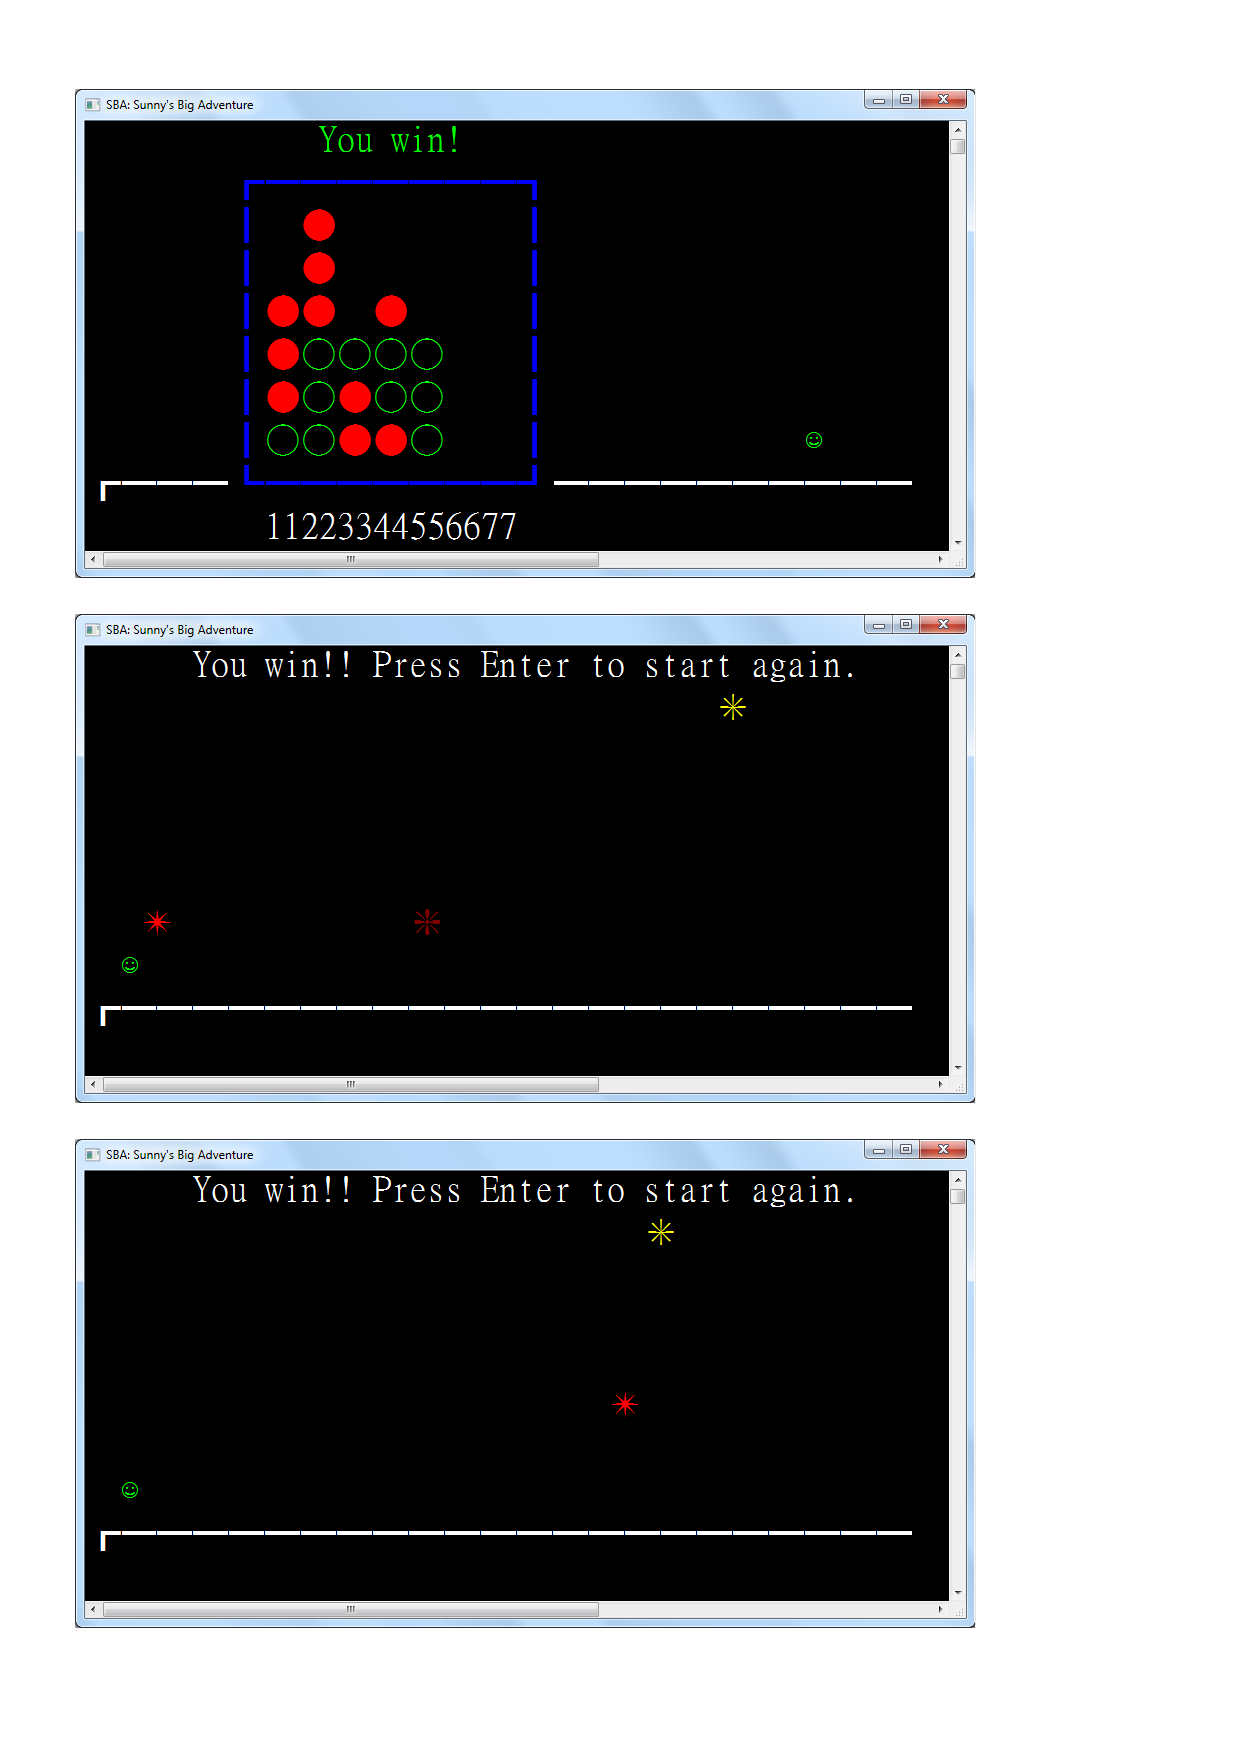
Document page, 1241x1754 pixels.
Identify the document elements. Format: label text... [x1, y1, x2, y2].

picture [75, 89, 976, 578]
picture [75, 1139, 976, 1628]
picture [75, 614, 976, 1103]
